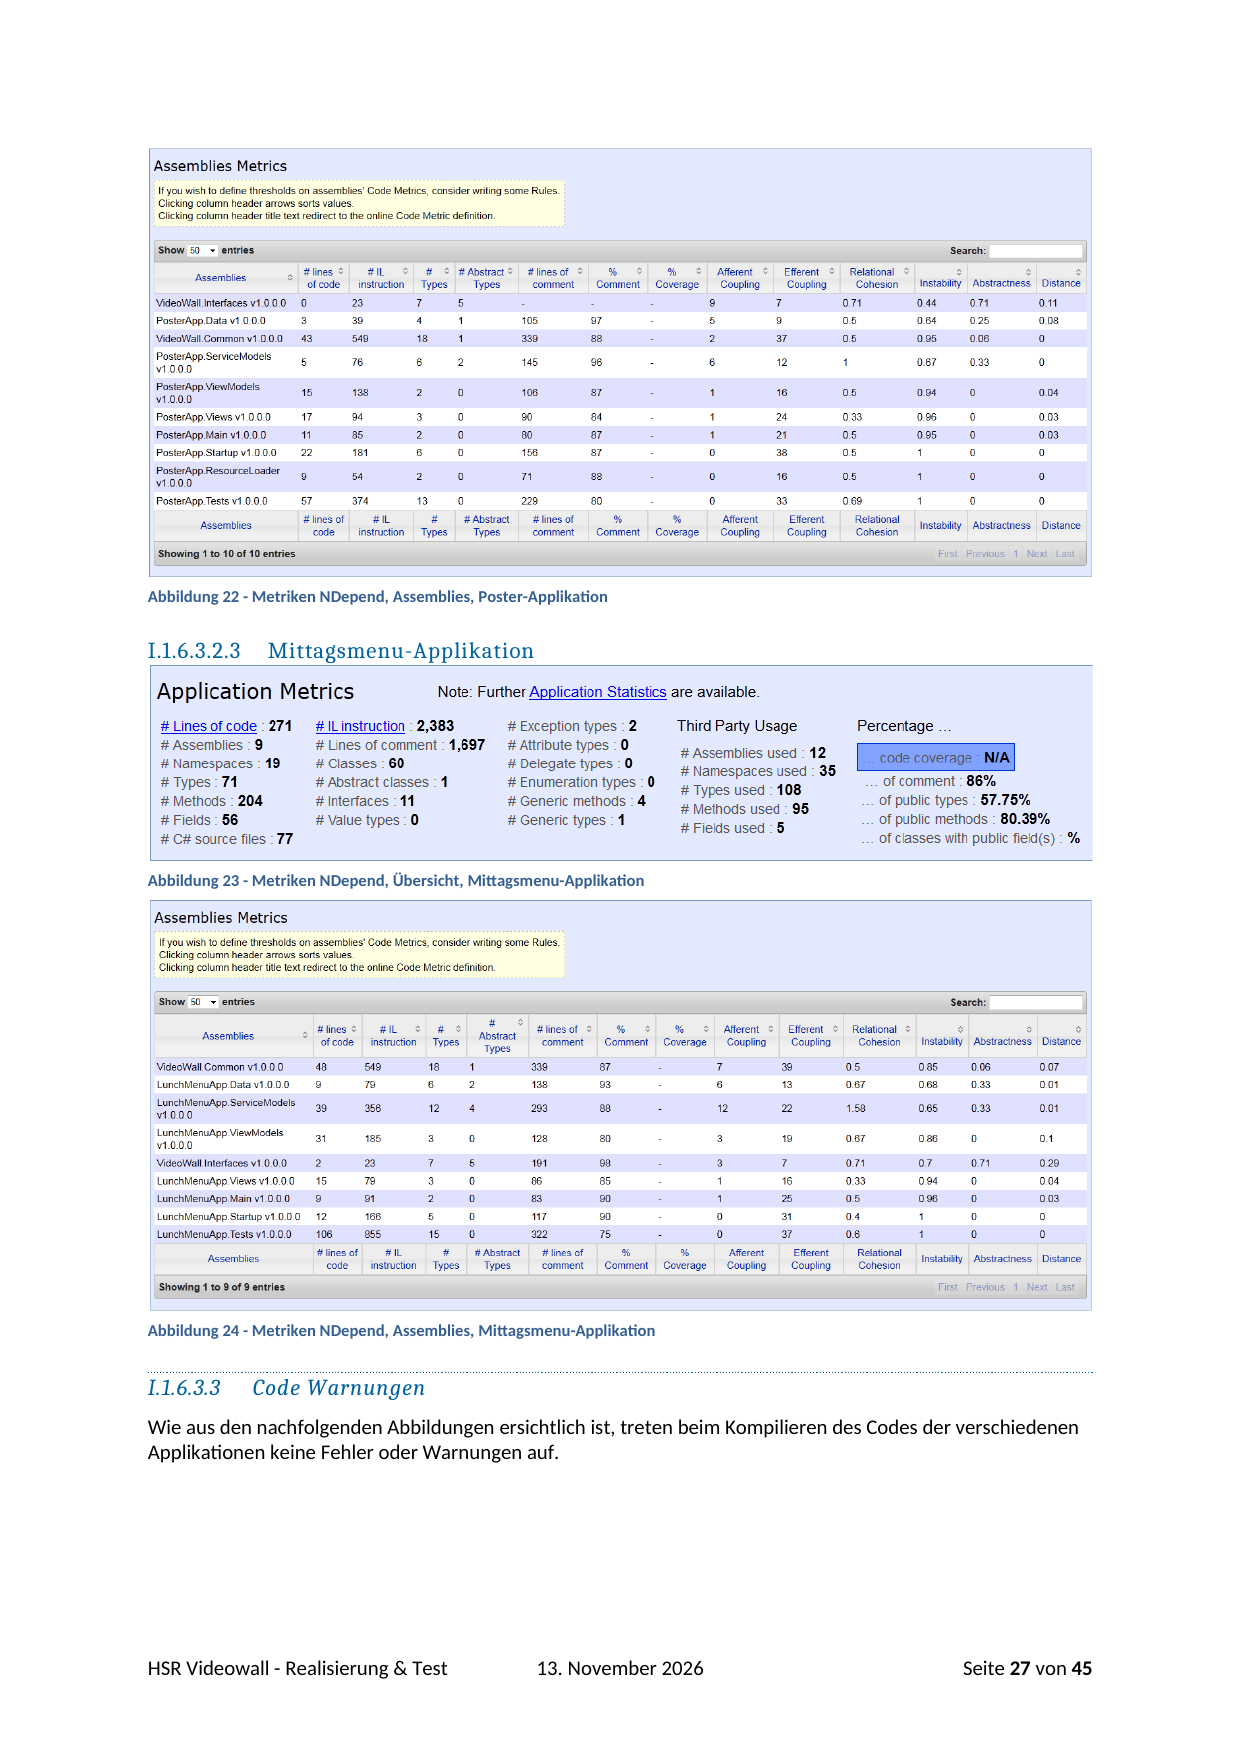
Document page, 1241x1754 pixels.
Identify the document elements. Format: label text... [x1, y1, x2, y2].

picture [147, 898, 1093, 1312]
subtitle Code Warnungen [148, 1372, 1093, 1402]
subtitle Mittagsmenu-Applikation [148, 637, 1093, 663]
text Wie aus den nachfolgenden Abbildungen ersichtlich ist, treten beim Kompilieren des Codes der verschiedenen Applikationen keine Fehler oder Warnungen auf. [148, 1414, 1093, 1465]
picture [147, 663, 1093, 862]
picture [147, 147, 1093, 578]
